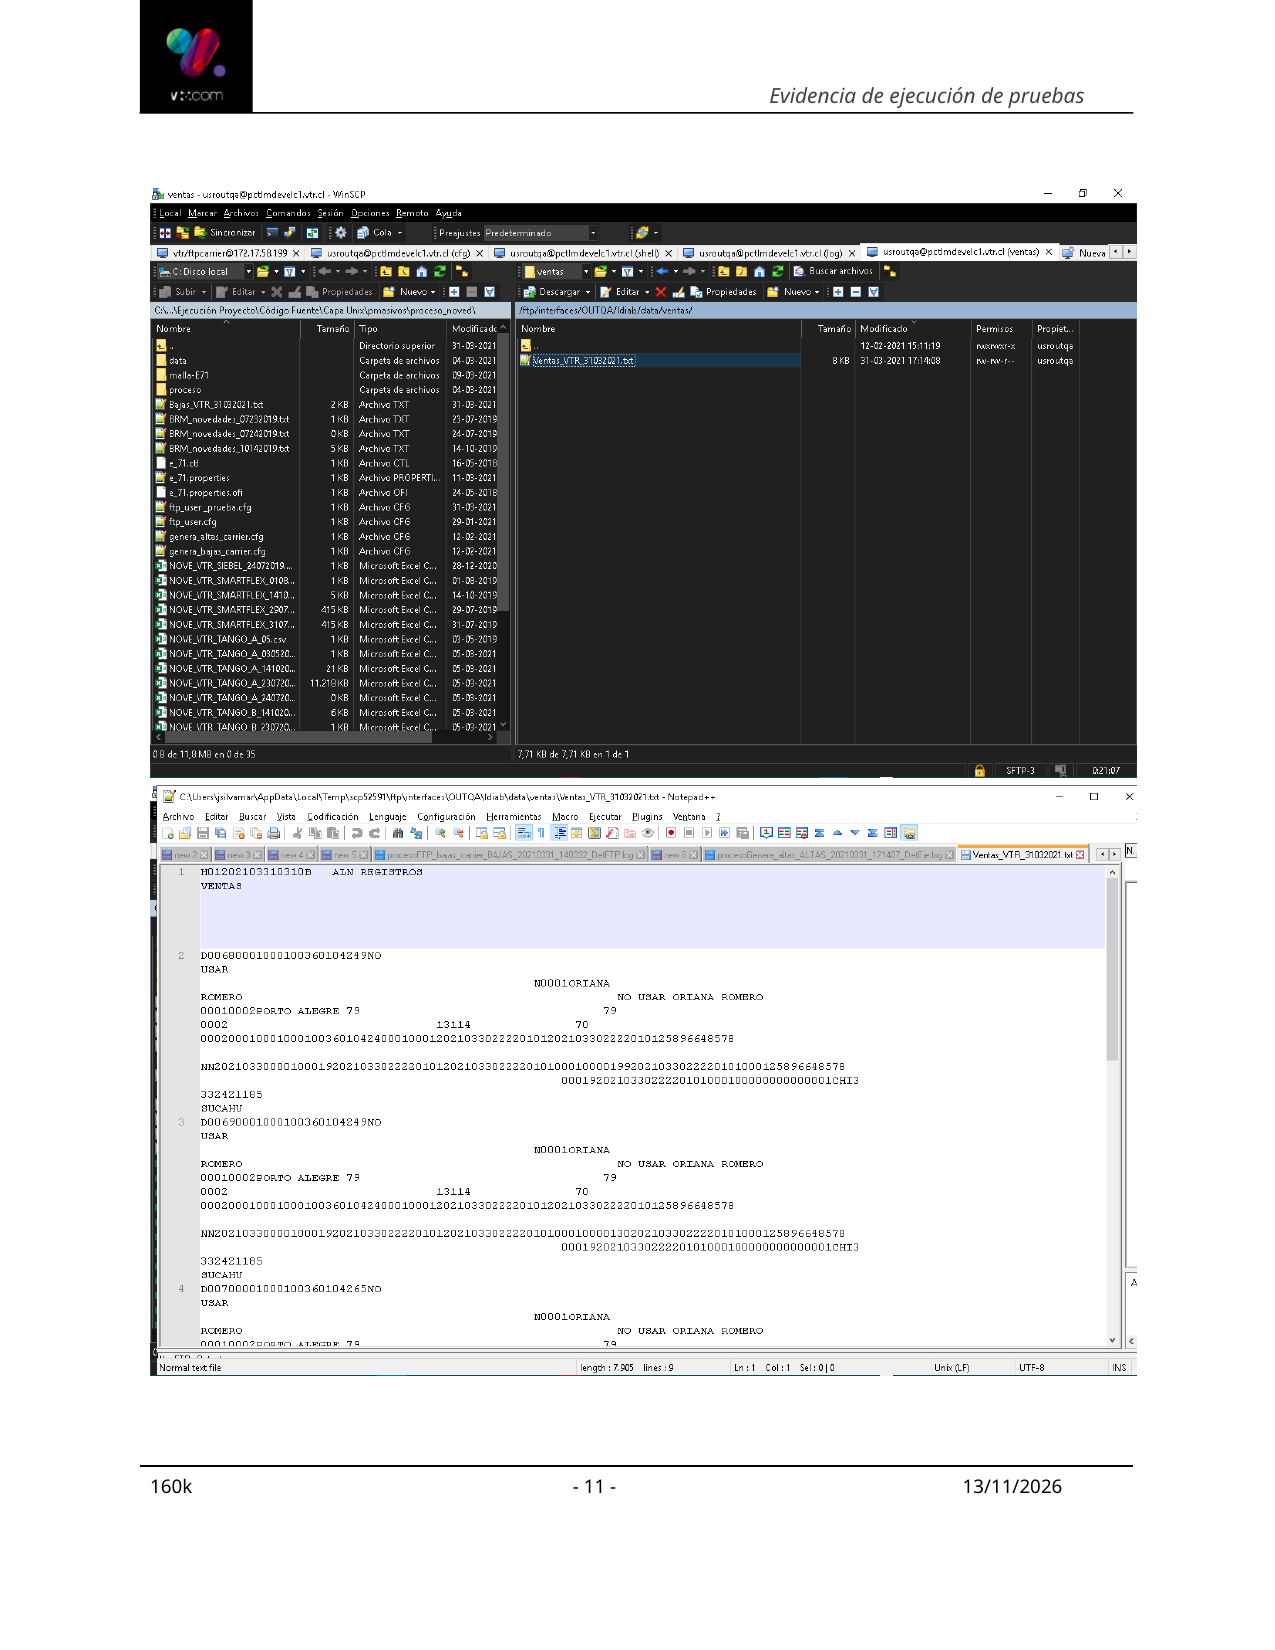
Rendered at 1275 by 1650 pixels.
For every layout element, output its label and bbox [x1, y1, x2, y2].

picture [150, 783, 1137, 1376]
picture [150, 185, 1137, 778]
picture [166, 28, 226, 101]
